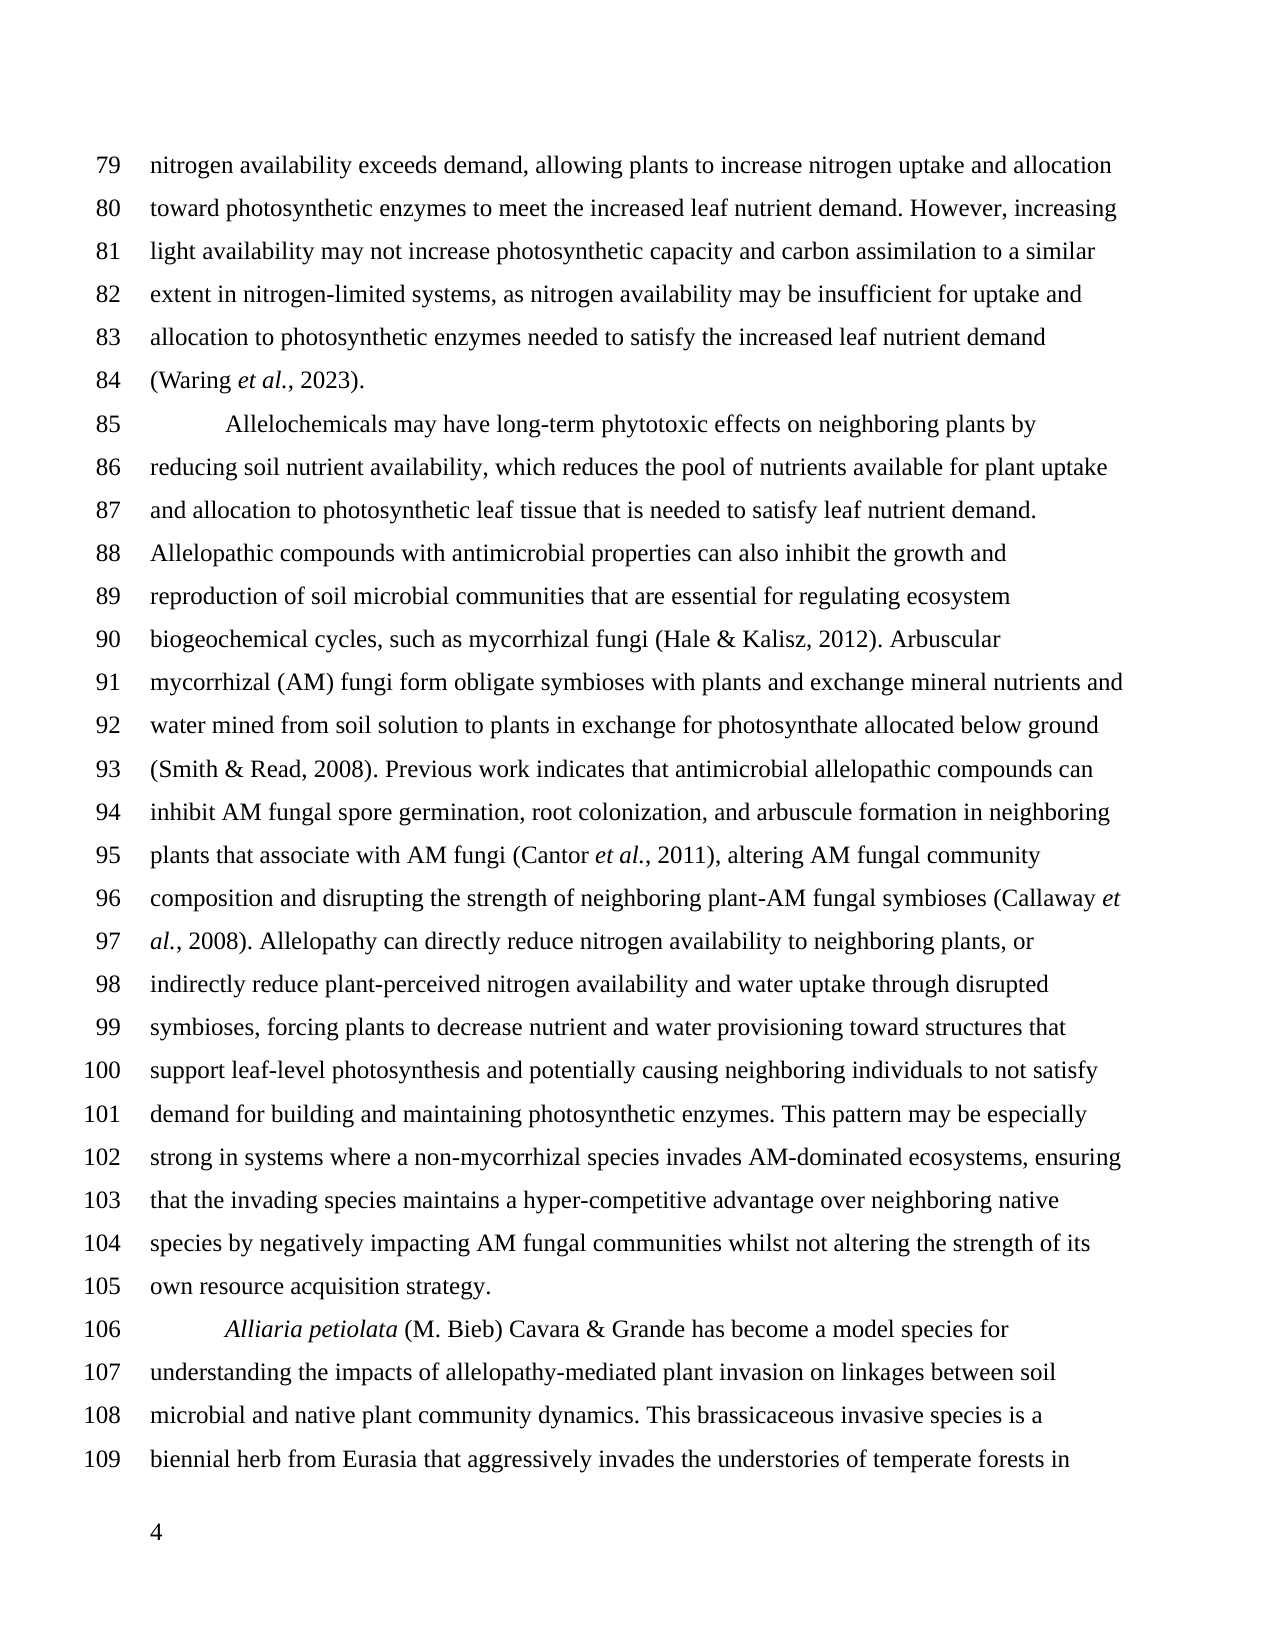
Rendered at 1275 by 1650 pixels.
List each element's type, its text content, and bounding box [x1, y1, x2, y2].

text Allelochemicals may have long-term phytotoxic effects on neighboring plants by reducing soil nutrient availability, which reduces the pool of nutrients available for plant uptake and allocation to photosynthetic leaf tissue that is needed to satisfy leaf nutrient demand. Allelopathic compounds with antimicrobial properties can also inhibit the growth and reproduction of soil microbial communities that are essential for regulating ecosystem biogeochemical cycles, such as mycorrhizal fungi . Arbuscular mycorrhizal (AM) fungi form obligate symbioses with plants and exchange mineral nutrients and water mined from soil solution to plants in exchange for photosynthate allocated below ground . Previous work indicates that antimicrobial allelopathic compounds can inhibit AM fungal spore germination, root colonization, and arbuscule formation in neighboring plants that associate with AM fungi , altering AM fungal community composition and disrupting the strength of neighboring plant-AM fungal symbioses . Allelopathy can directly reduce nitrogen availability to neighboring plants, or indirectly reduce plant-perceived nitrogen availability and water uptake through disrupted symbioses, forcing plants to decrease nutrient and water provisioning toward structures that support leaf-level photosynthesis and potentially causing neighboring individuals to not satisfy demand for building and maintaining photosynthetic enzymes. This pattern may be especially strong in systems where a non-mycorrhizal species invades AM-dominated ecosystems, ensuring that the invading species maintains a hyper-competitive advantage over neighboring native species by negatively impacting AM fungal communities whilst not altering the strength of its own resource acquisition strategy. [150, 409, 1125, 1300]
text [150, 150, 1125, 394]
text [150, 1314, 1125, 1472]
